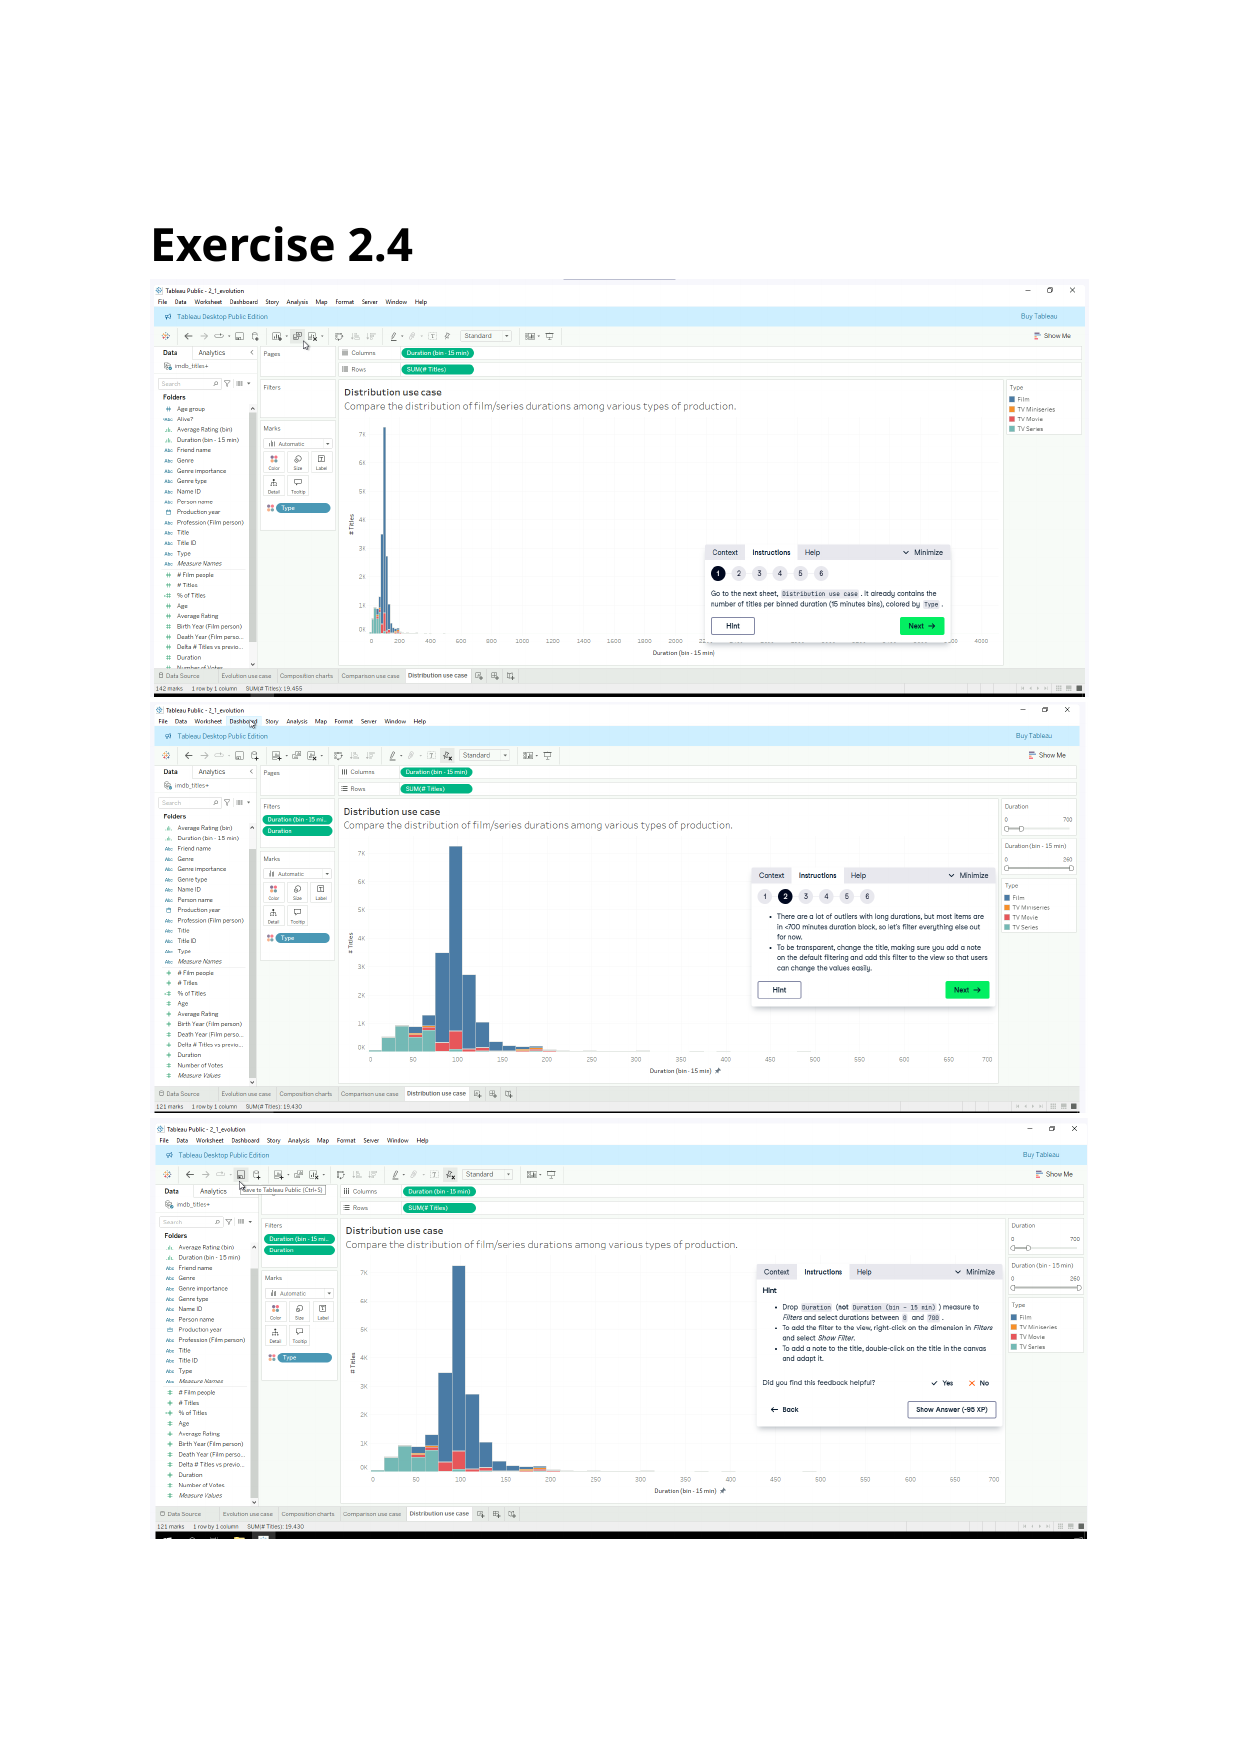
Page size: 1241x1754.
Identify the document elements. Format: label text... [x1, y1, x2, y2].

picture [150, 702, 1088, 1113]
picture [150, 1118, 1088, 1539]
picture [150, 279, 1089, 697]
